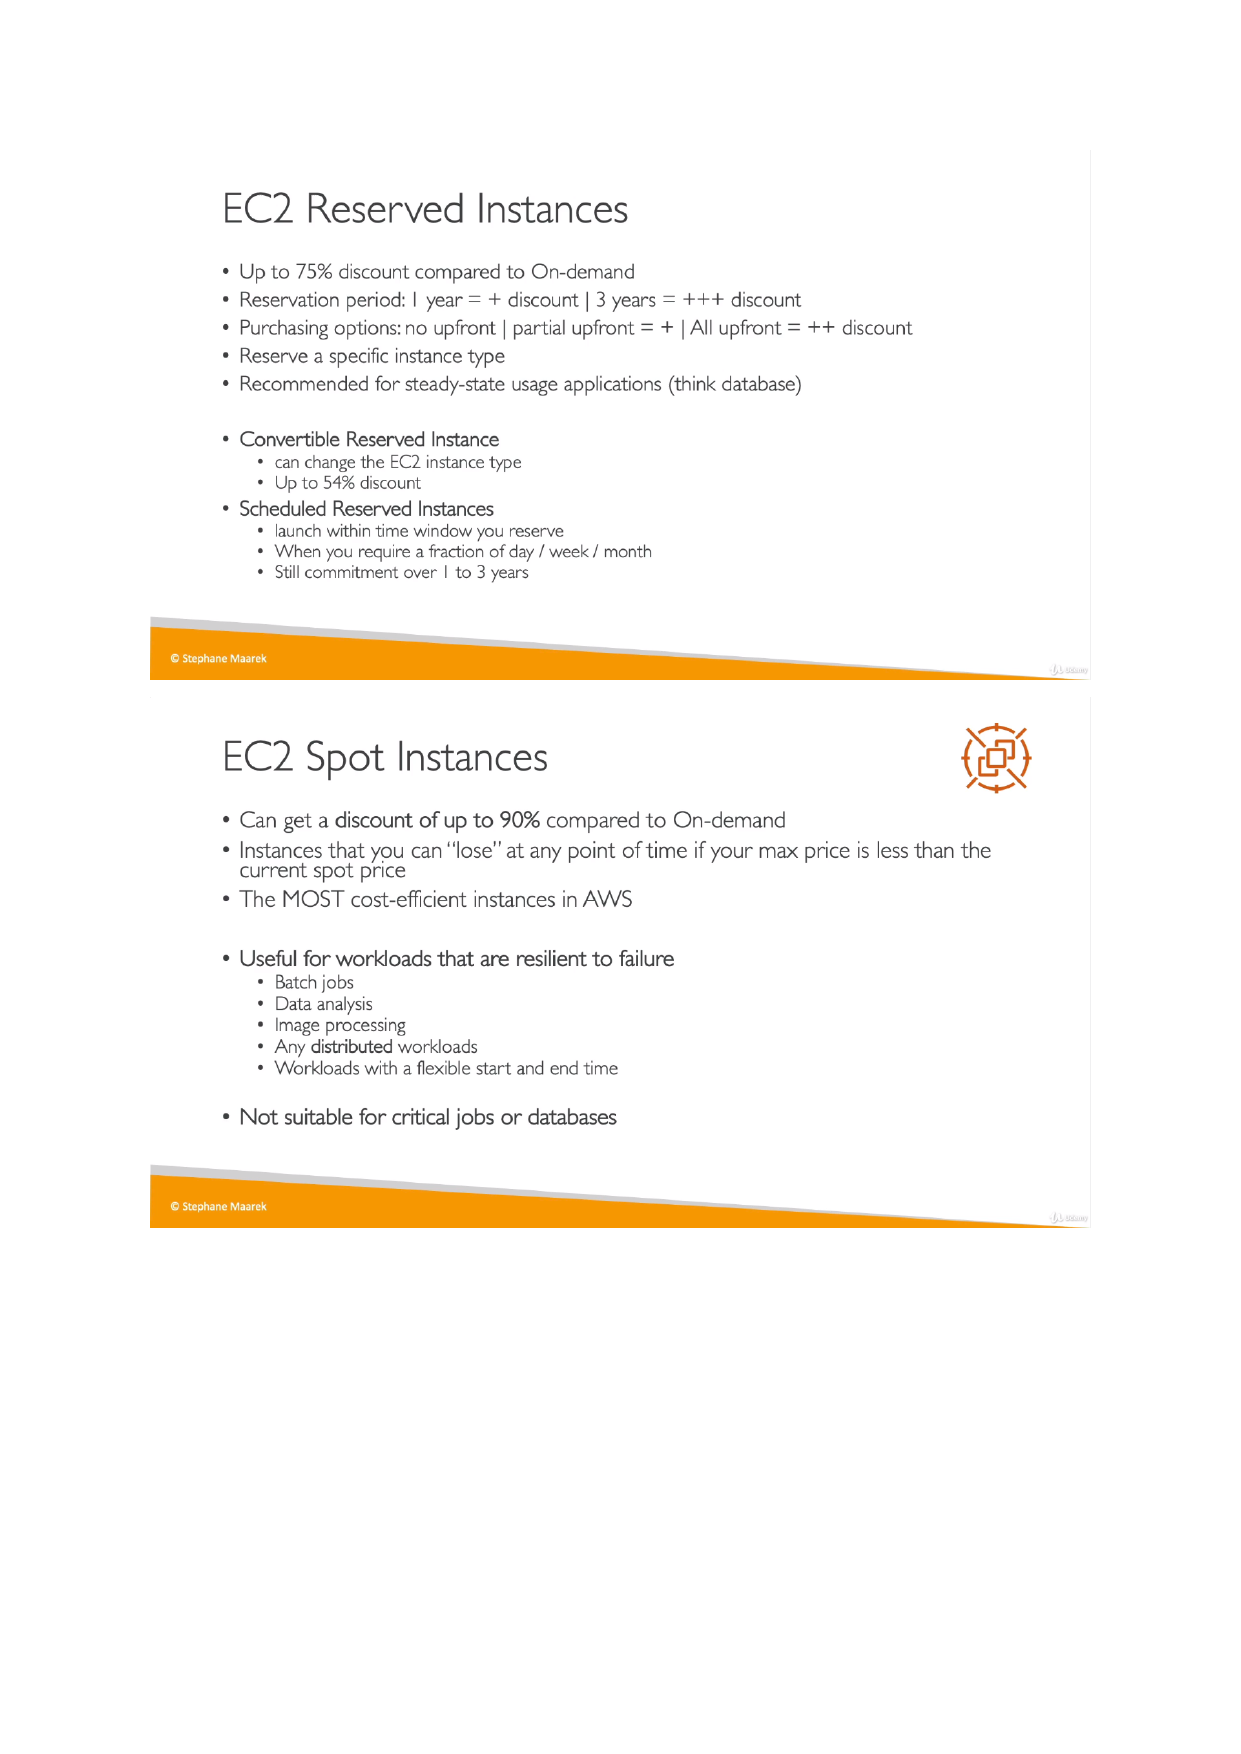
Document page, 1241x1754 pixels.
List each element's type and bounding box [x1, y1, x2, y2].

picture [150, 150, 1091, 680]
picture [150, 697, 1091, 1228]
